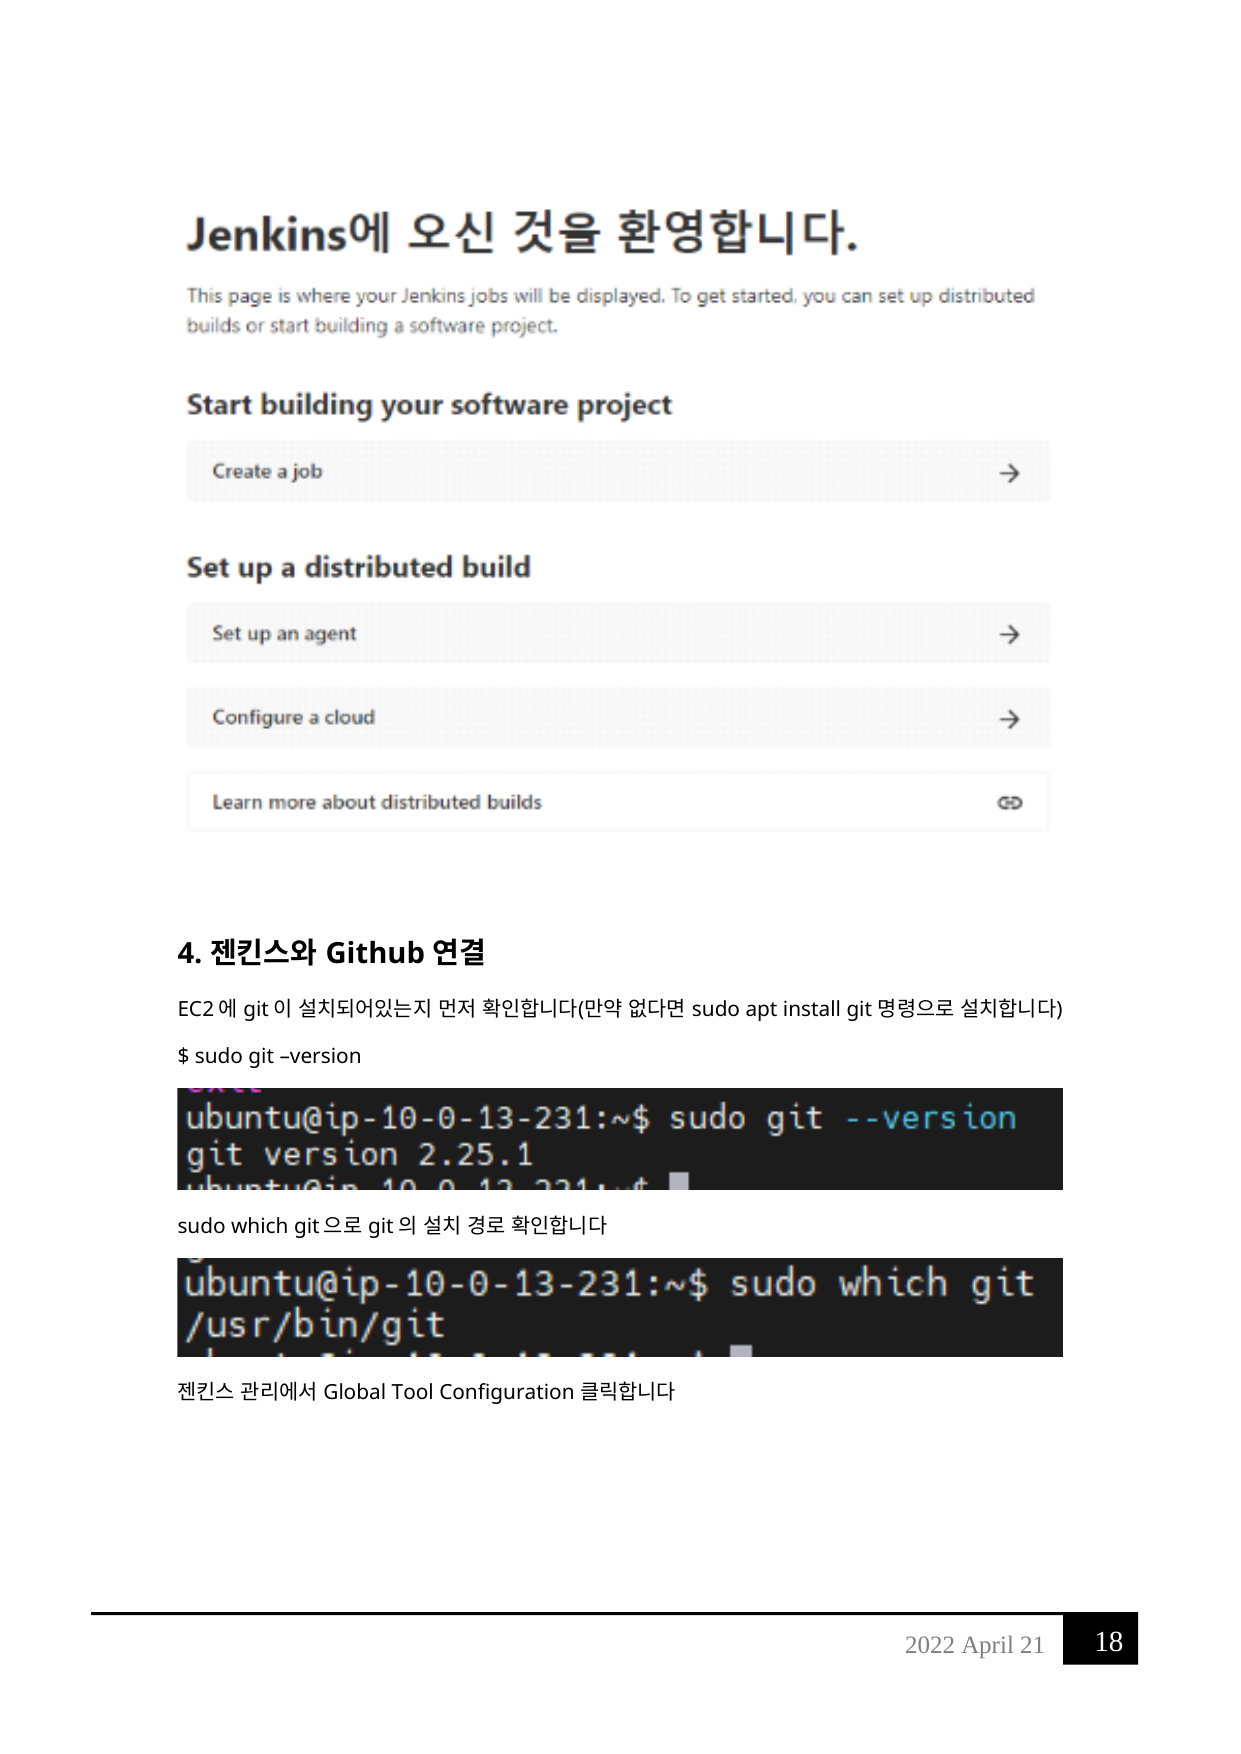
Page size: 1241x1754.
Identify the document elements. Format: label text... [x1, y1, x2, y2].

text EC2에 git이 설치되어있는지 먼저 확인합니다(만약 없다면 sudo apt install git 명령으로 설치합니다) [177, 992, 1063, 1022]
text 젠킨스 관리에서 Global Tool Configuration 클릭합니다 [177, 1375, 1063, 1406]
picture [177, 1088, 1063, 1190]
text sudo which git으로 git의 설치 경로 확인합니다 [177, 1209, 1063, 1239]
picture [177, 1258, 1063, 1357]
text 4. 젠킨스와 Github 연결 [177, 929, 1063, 972]
text $ sudo git –version [177, 1041, 1063, 1070]
picture [177, 206, 1063, 851]
